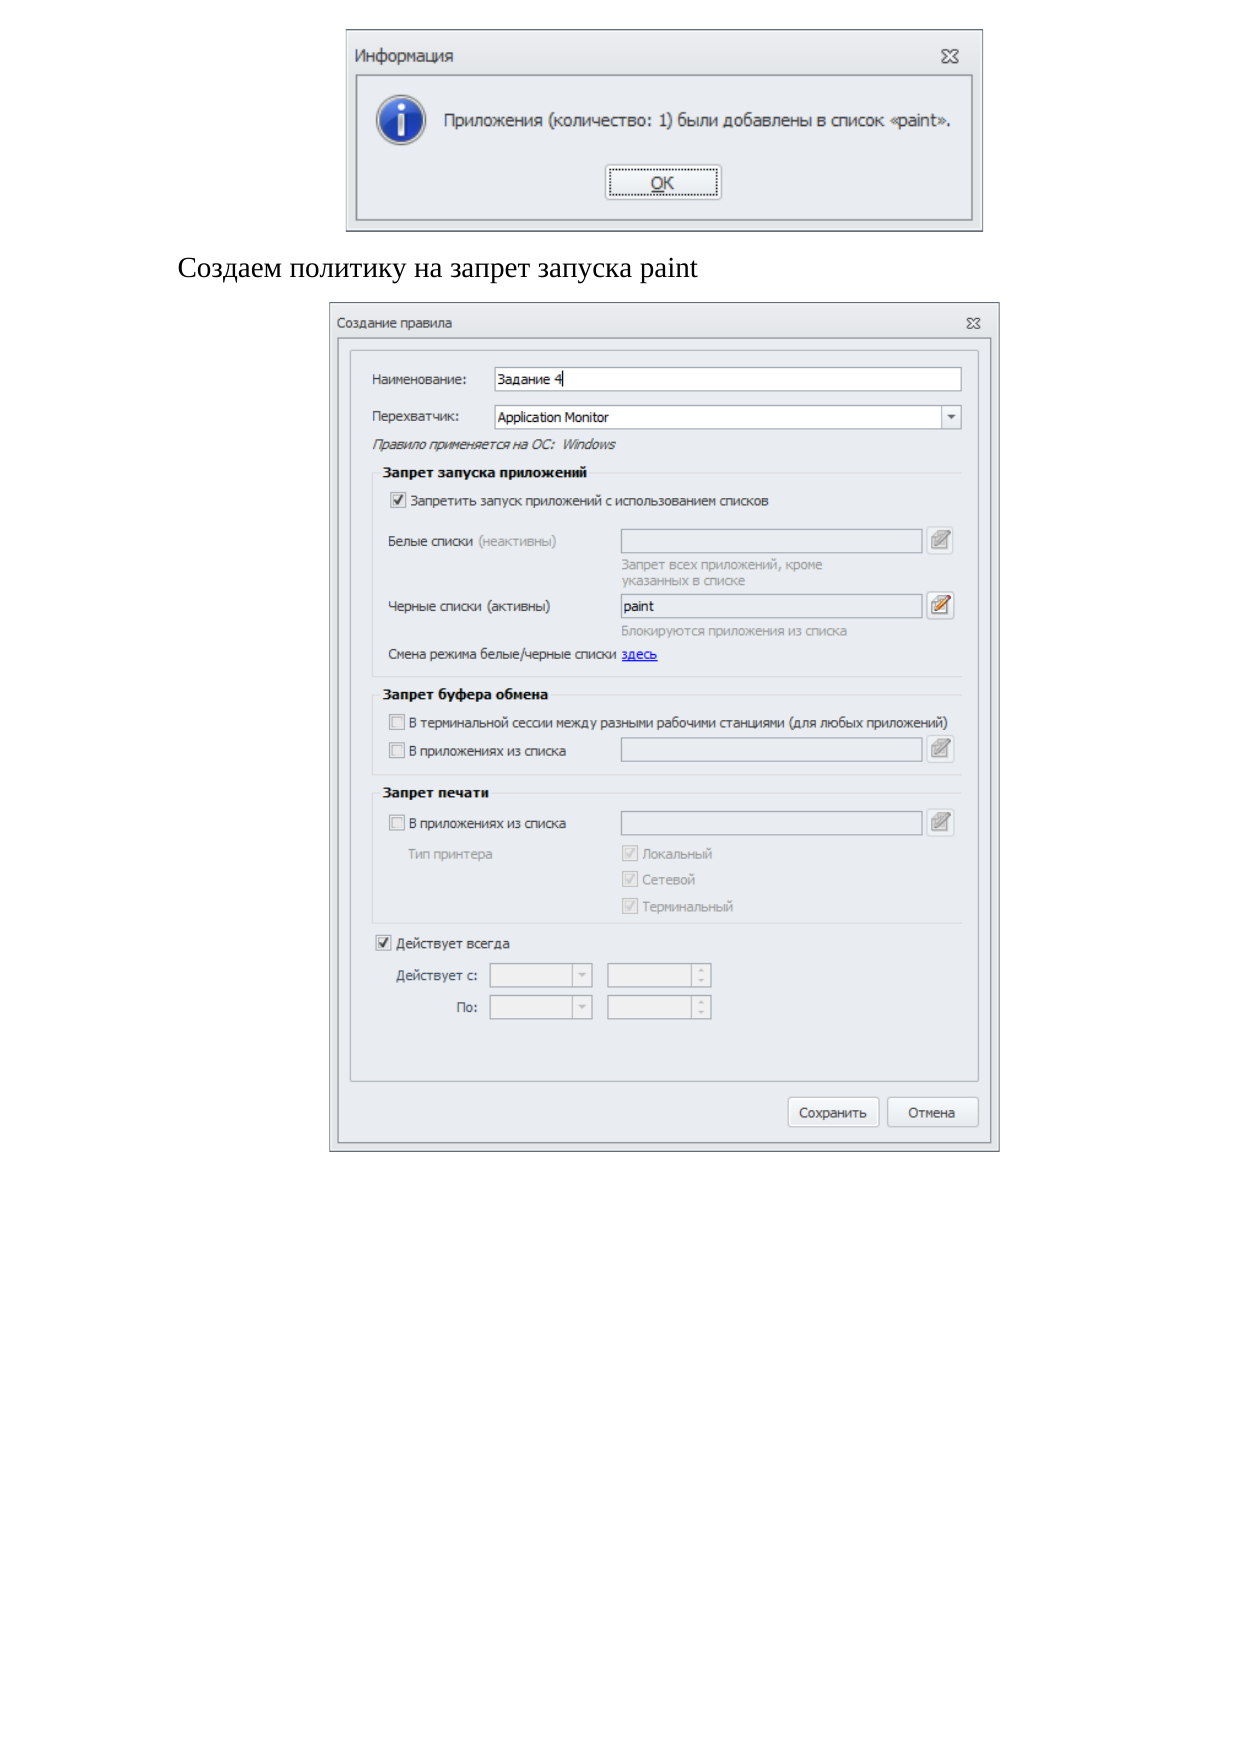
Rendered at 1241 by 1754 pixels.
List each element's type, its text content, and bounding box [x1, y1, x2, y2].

text Создаем политику на запрет запуска paint [177, 250, 1152, 283]
picture [345, 29, 984, 232]
picture [329, 302, 1000, 1152]
